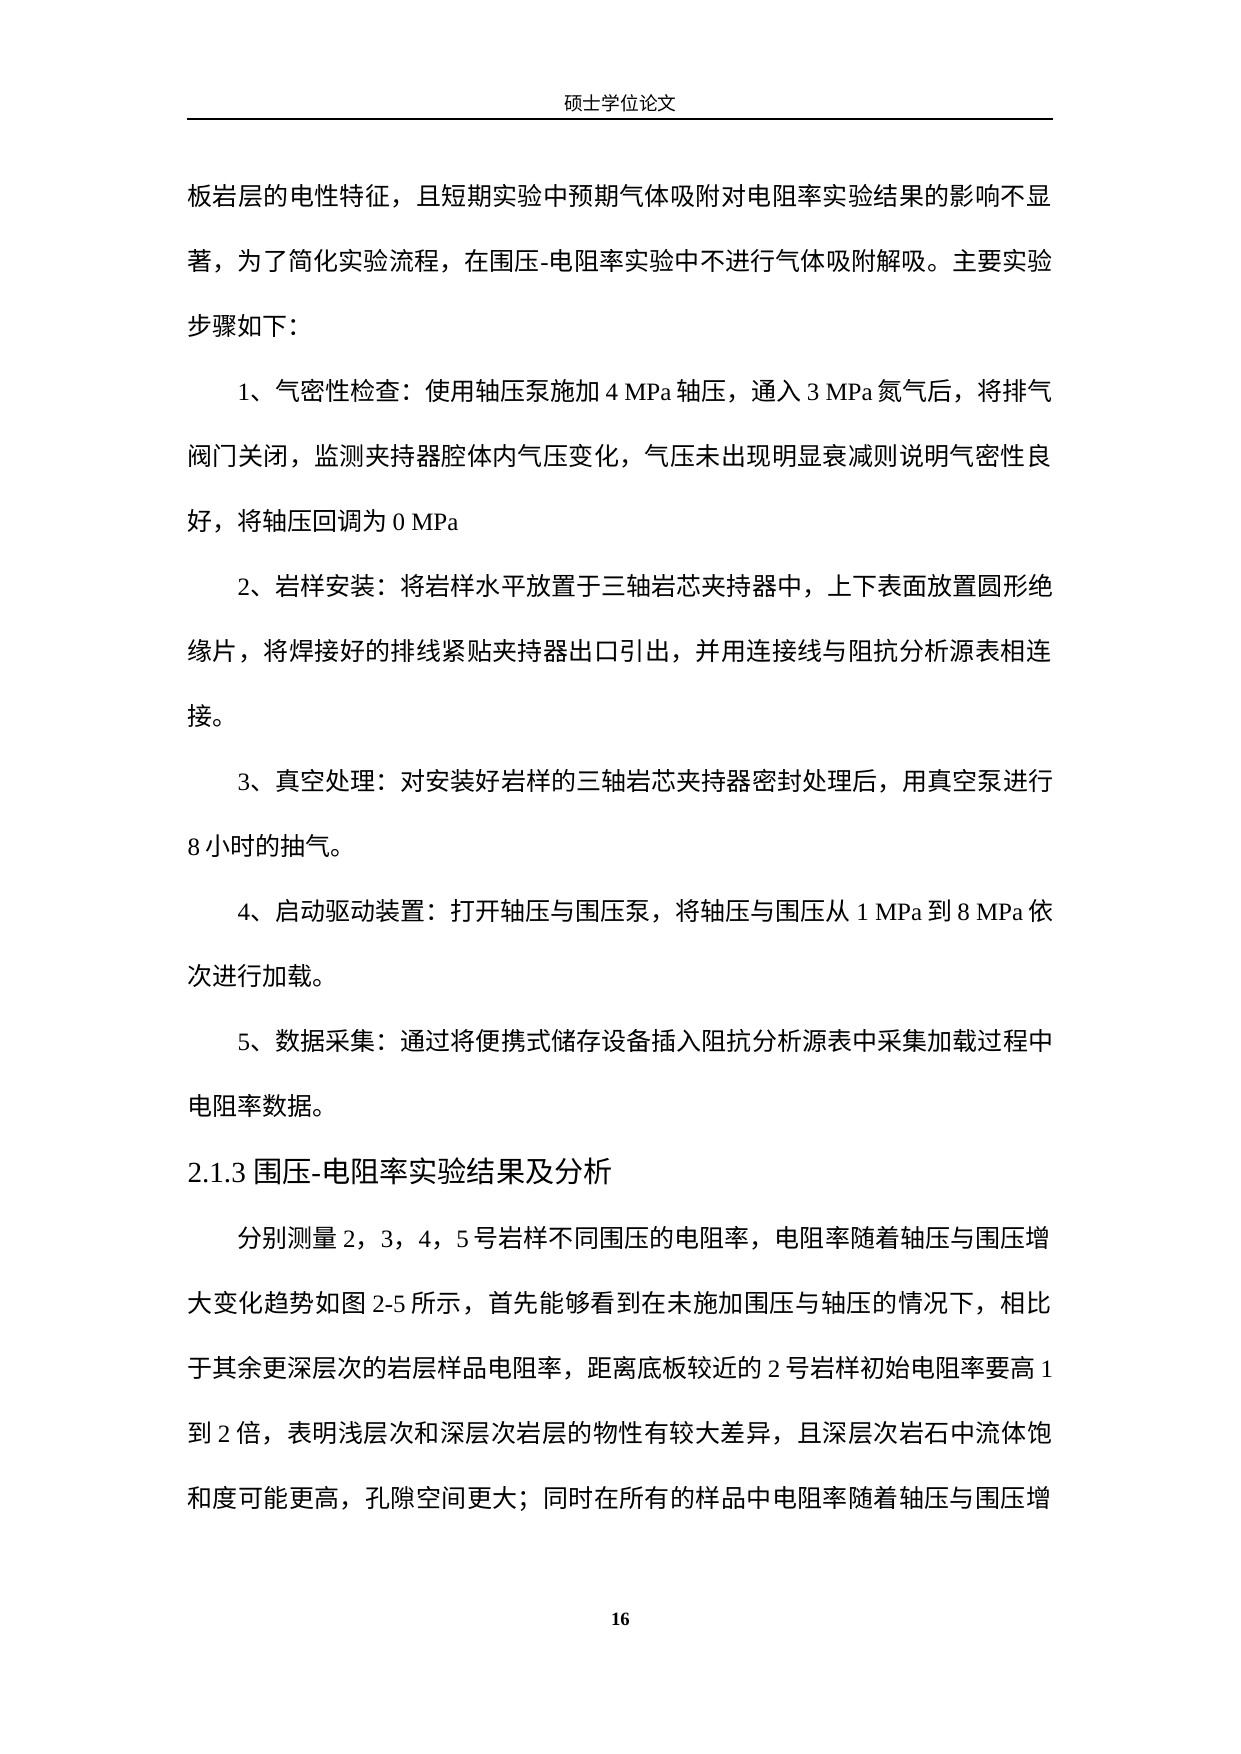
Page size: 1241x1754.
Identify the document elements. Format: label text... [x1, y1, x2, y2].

text 5、数据采集：通过将便携式储存设备插入阻抗分析源表中采集加载过程中电阻率数据。 [187, 1007, 1053, 1137]
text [187, 1204, 1053, 1529]
text 1、气密性检查：使用轴压泵施加4 MPa轴压，通入3 MPa氮气后，将排气阀门关闭，监测夹持器腔体内气压变化，气压未出现明显衰减则说明气密性良好，将轴压回调为0 MPa [187, 357, 1053, 552]
list 围压-电阻率实验结果及分析 [187, 1149, 1053, 1191]
text 2、岩样安装：将岩样水平放置于三轴岩芯夹持器中，上下表面放置圆形绝缘片，将焊接好的排线紧贴夹持器出口引出，并用连接线与阻抗分析源表相连接。 [187, 552, 1053, 747]
text 3、真空处理：对安装好岩样的三轴岩芯夹持器密封处理后，用真空泵进行8小时的抽气。 [187, 747, 1053, 877]
text 4、启动驱动装置：打开轴压与围压泵，将轴压与围压从1 MPa到8 MPa依次进行加载。 [187, 877, 1053, 1007]
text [187, 162, 1053, 357]
